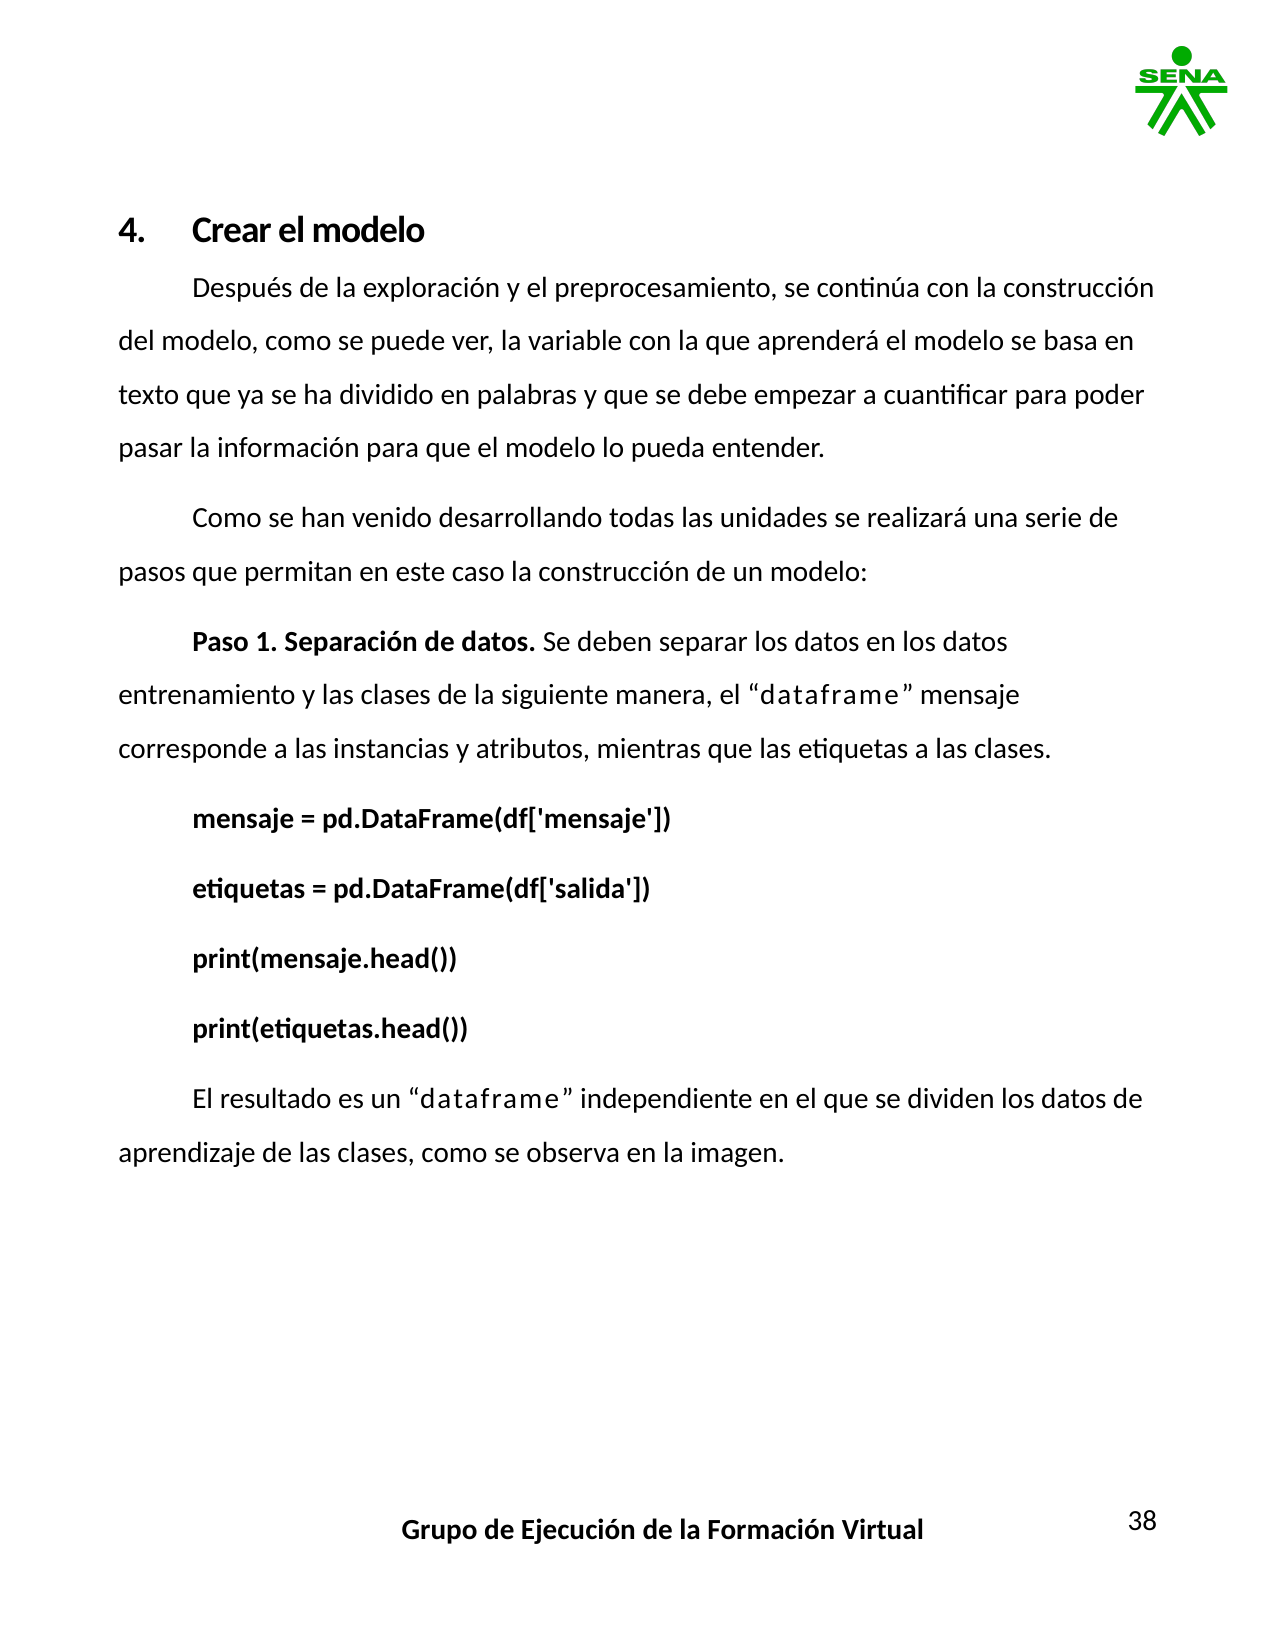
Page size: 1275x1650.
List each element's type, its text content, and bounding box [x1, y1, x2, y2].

picture [1135, 46, 1228, 136]
text Paso 1. Separación de datos. Se deben separar los datos en los datos entrenamiento y las clases de la siguiente manera, el “dataframe” mensaje corresponde a las instancias y atributos, mientras que las etiquetas a las clases. [118, 623, 1157, 765]
text print(mensaje.head()) [118, 940, 1157, 976]
text mensaje = pd.DataFrame(df['mensaje']) [118, 800, 1157, 835]
text Después de la exploración y el preprocesamiento, se continúa con la construcción del modelo, como se puede ver, la variable con la que aprenderá el modelo se basa en texto que ya se ha dividido en palabras y que se debe empezar a cuantificar para poder pasar la información para que el modelo lo pueda entender. [118, 269, 1157, 465]
subtitle Crear el modelo [118, 206, 1157, 252]
text Como se han venido desarrollando todas las unidades se realizará una serie de pasos que permitan en este caso la construcción de un modelo: [118, 499, 1157, 588]
text El resultado es un “dataframe” independiente en el que se dividen los datos de aprendizaje de las clases, como se observa en la imagen. [118, 1080, 1157, 1169]
text etiquetas = pd.DataFrame(df['salida']) [118, 870, 1157, 906]
text print(etiquetas.head()) [118, 1010, 1157, 1046]
